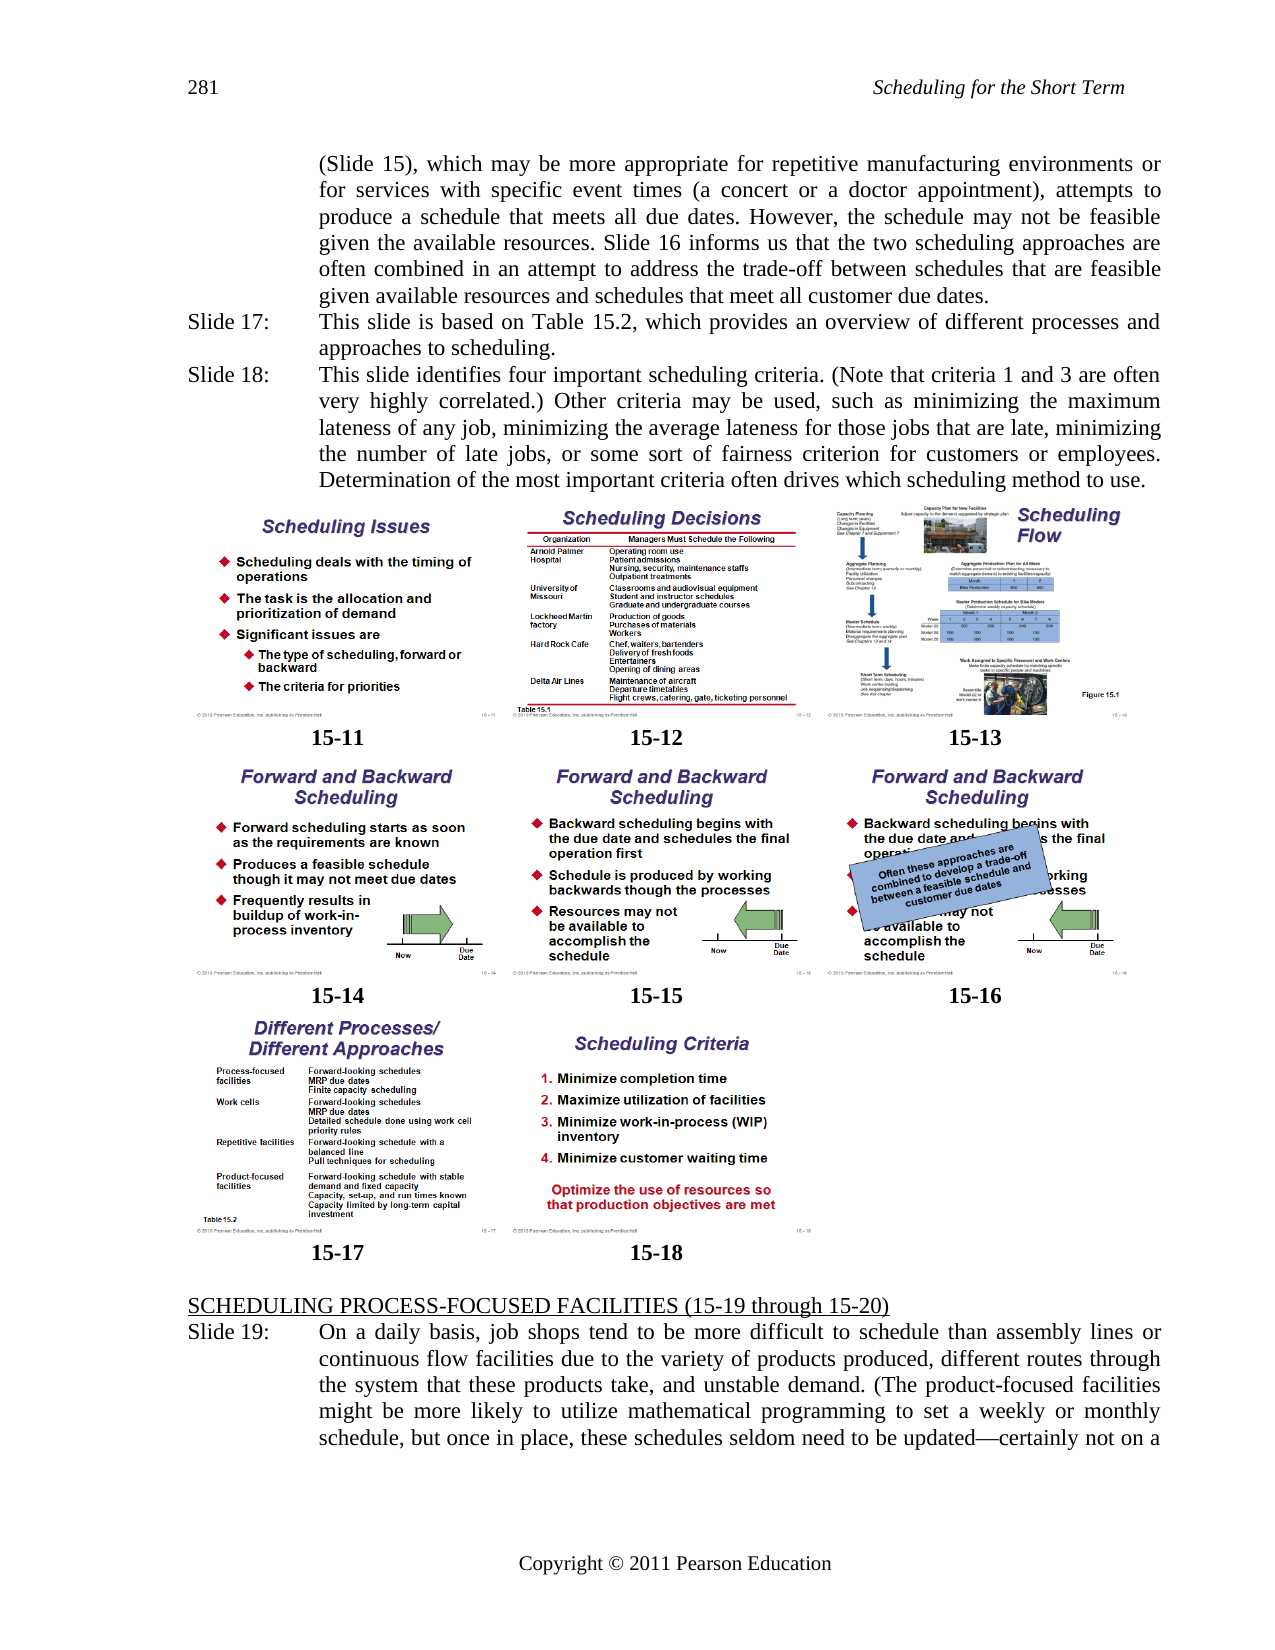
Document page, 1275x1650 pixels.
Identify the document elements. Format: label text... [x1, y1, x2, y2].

text Slide 18: This slide identifies four important scheduling criteria. (Note that criteria 1 and 3 are often very highly correlated.) Other criteria may be used, such as minimizing the maximum lateness of any job, minimizing the average lateness for those jobs that are late, minimizing the number of late jobs, or some sort of fairness criterion for customers or employees. Determination of the most important criteria often drives which scheduling method to use. [187, 361, 1162, 493]
text 15-14 15-15 15-16 [187, 982, 1162, 1008]
text 15-11 15-12 15-13 [187, 724, 1162, 750]
text Slide 17: This slide is based on Table 15.2, which provides an overview of different processes and approaches to scheduling. [187, 308, 1162, 361]
text SCHEDULING PROCESS-FOCUSED FACILITIES (15-19 through 15-20) [187, 1292, 1162, 1318]
text 15-17 15-18 [187, 1239, 1162, 1266]
picture [187, 1007, 819, 1240]
picture [187, 750, 1135, 982]
picture [187, 492, 1135, 724]
